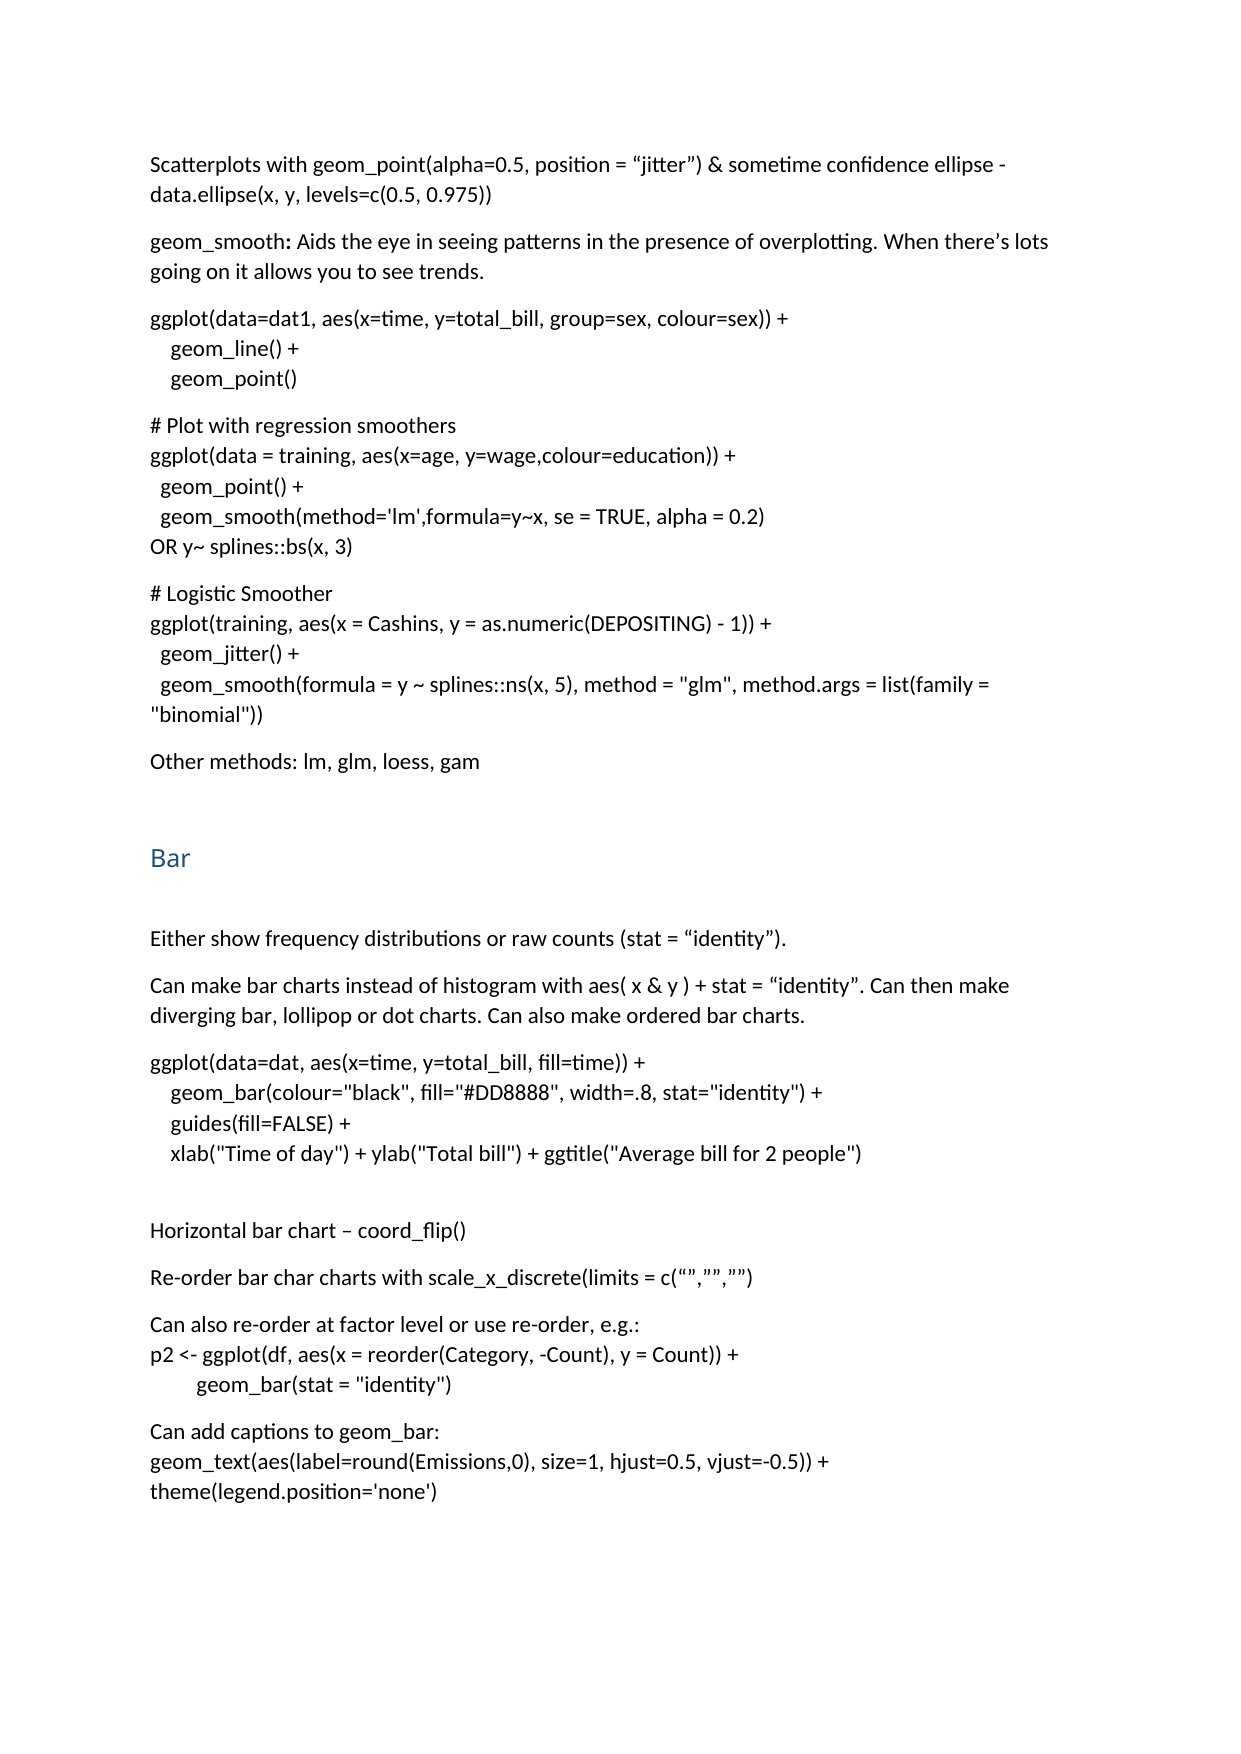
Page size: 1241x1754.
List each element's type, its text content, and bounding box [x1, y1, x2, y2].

text Scatterplots with geom_point(alpha=0.5, position = “jitter”) & sometime confidence ellipse - data.ellipse(x, y, levels=c(0.5, 0.975)) [150, 150, 1090, 208]
text geom_smooth: Aids the eye in seeing patterns in the presence of overplotting. When there’s lots going on it allows you to see trends. [150, 227, 1090, 285]
subtitle Bar [150, 841, 1090, 875]
text Other methods: lm, glm, loess, gam [150, 747, 1090, 775]
text Can add captions to geom_bar: geom_text(aes(label=round(Emissions,0), size=1, hjust=0.5, vjust=-0.5)) + theme(legend.position='none') [150, 1417, 1090, 1505]
text Horizontal bar chart – coord_flip() [150, 1216, 1090, 1244]
text ggplot(data=dat1, aes(x=time, y=total_bill, group=sex, colour=sex)) + geom_line() + geom_point() [150, 304, 1090, 393]
text # Logistic Smoother ggplot(training, aes(x = Cashins, y = as.numeric(DEPOSITING) - 1)) + geom_jitter() + geom_smooth(formula = y ~ splines::ns(x, 5), method = "glm", method.args = list(family = "binomial")) [150, 579, 1090, 728]
text Either show frequency distributions or raw counts (stat = “identity”). [150, 924, 1090, 952]
text ggplot(data=dat, aes(x=time, y=total_bill, fill=time)) + geom_bar(colour="black", fill="#DD8888", width=.8, stat="identity") + guides(fill=FALSE) + xlab("Time of day") + ylab("Total bill") + ggtitle("Average bill for 2 people") [150, 1048, 1090, 1197]
text Can also re-order at factor level or use re-order, e.g.: p2 <- ggplot(df, aes(x = reorder(Category, -Count), y = Count)) + geom_bar(stat = "identity") [150, 1310, 1090, 1398]
text Re-order bar char charts with scale_x_discrete(limits = c(“”,””,””) [150, 1263, 1090, 1291]
text # Plot with regression smoothers ggplot(data = training, aes(x=age, y=wage,colour=education)) + geom_point() + geom_smooth(method='lm',formula=y~x, se = TRUE, alpha = 0.2) OR y~ splines::bs(x, 3) [150, 411, 1090, 560]
text Can make bar charts instead of histogram with aes( x & y ) + stat = “identity”. Can then make diverging bar, lollipop or dot charts. Can also make ordered bar charts. [150, 971, 1090, 1029]
